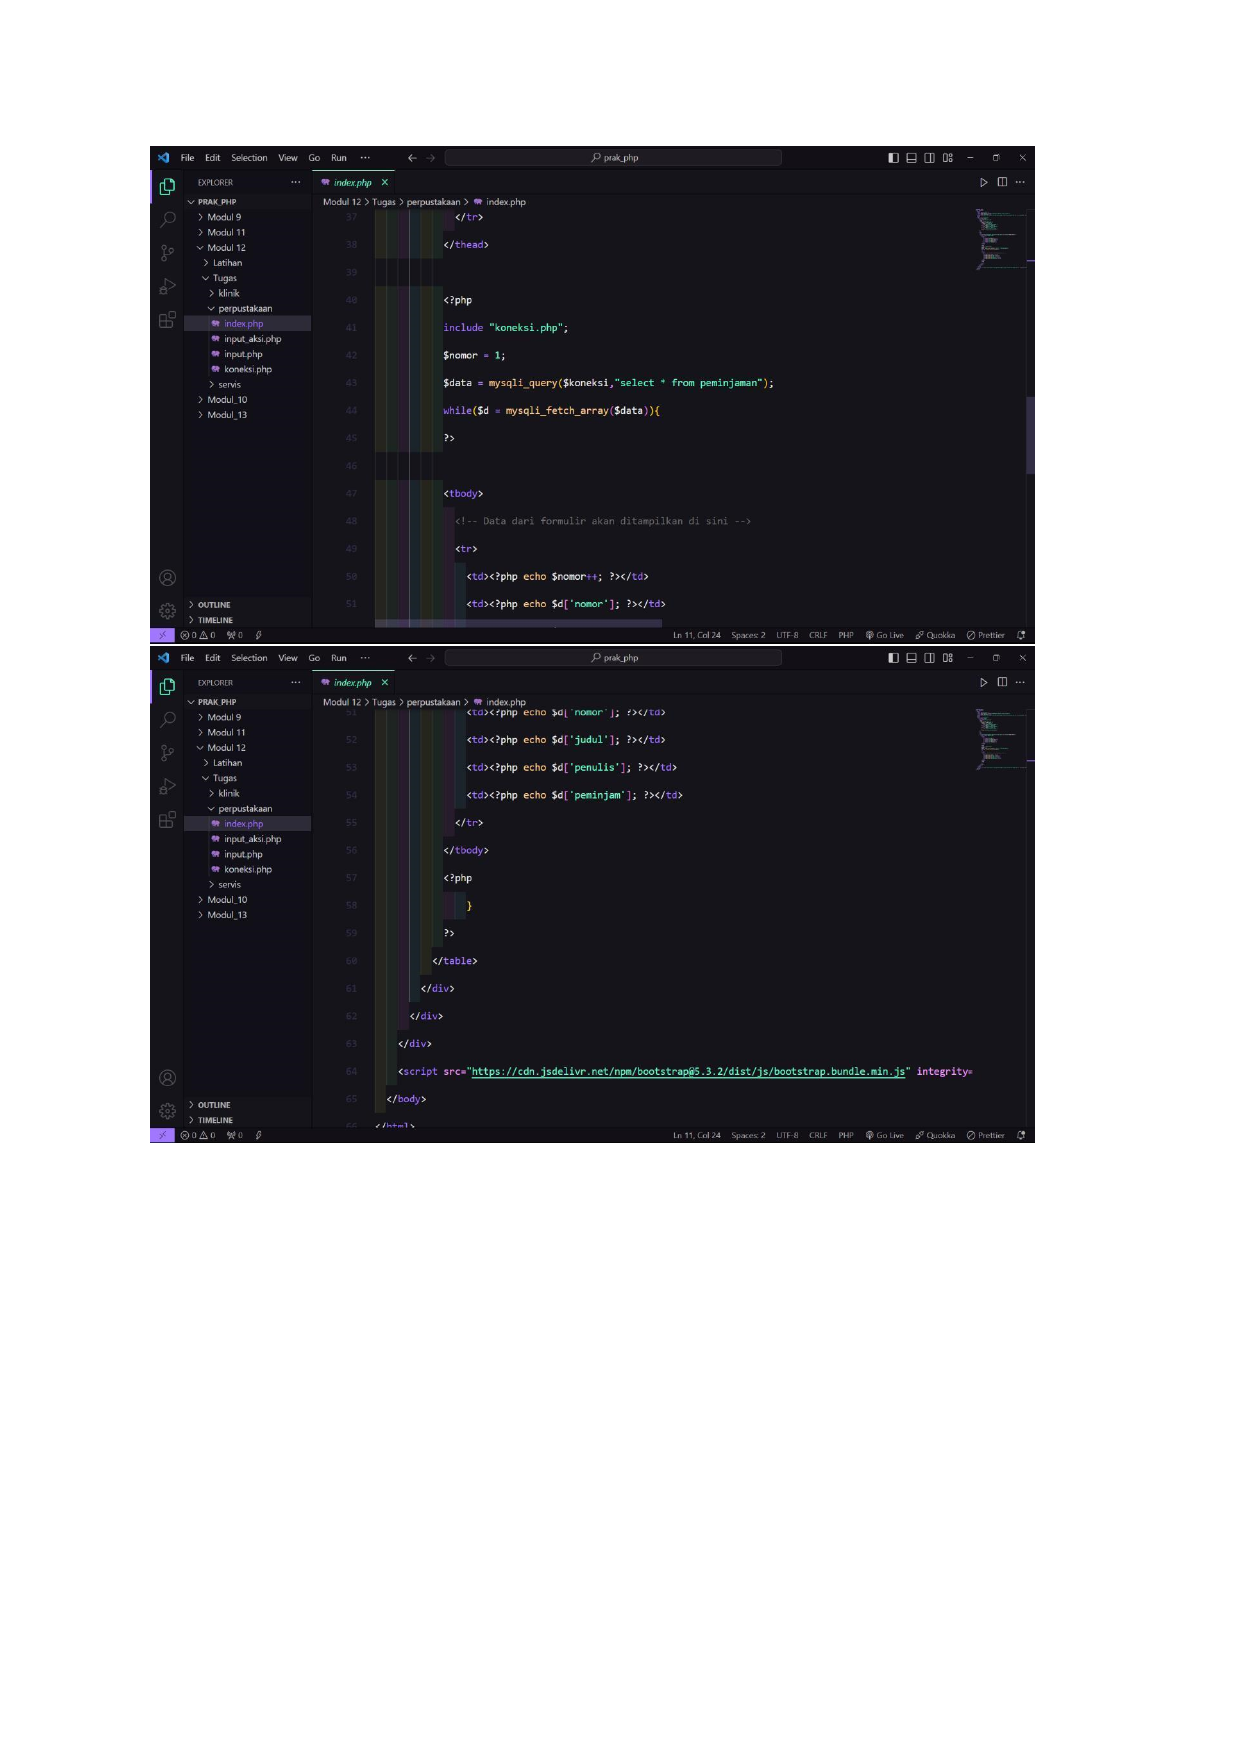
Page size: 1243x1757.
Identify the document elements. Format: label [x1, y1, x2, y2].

picture [150, 146, 1035, 1143]
